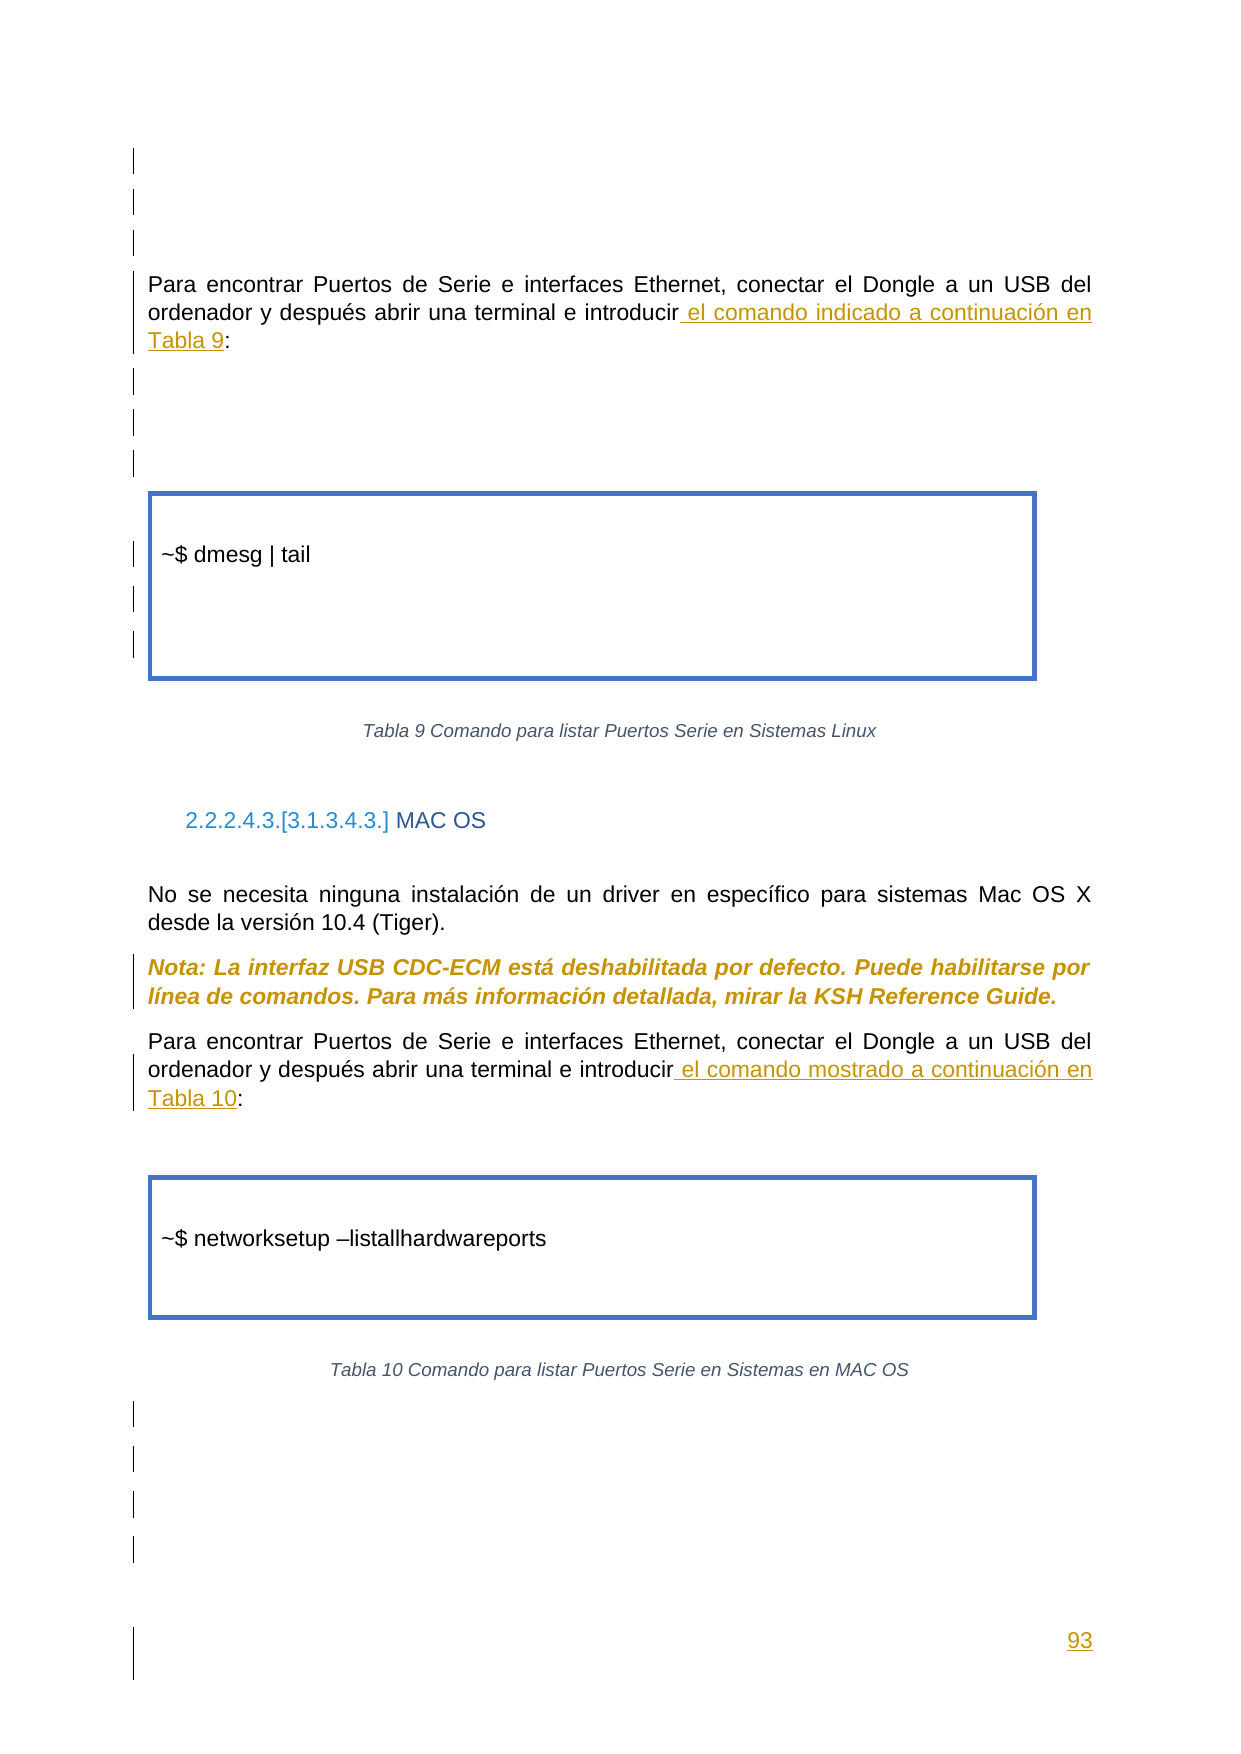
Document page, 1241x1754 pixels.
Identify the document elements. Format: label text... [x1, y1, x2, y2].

text Para encontrar Puertos de Serie e interfaces Ethernet, conectar el Dongle a un USB del ordenador y después abrir una terminal e introducir: [148, 1028, 1092, 1111]
table_header ~$ dmesg | tail [152, 496, 1032, 676]
text Para encontrar Puertos de Serie e interfaces Ethernet, conectar el Dongle a un USB del ordenador y después abrir una terminal e introducir: [148, 271, 1092, 354]
text Nota: La interfaz USB CDC-ECM está deshabilitada por defecto. Puede habilitarse por línea de comandos. Para más información detallada, mirar la KSH Reference Guide. [148, 954, 1092, 1009]
subtitle MAC OS [185, 807, 1092, 834]
table_header ~$ networksetup –listallhardwareports [152, 1180, 1032, 1315]
text Tabla 9 Comando para listar Puertos Serie en Sistemas Linux [148, 720, 1092, 741]
text Tabla 10 Comando para listar Puertos Serie en Sistemas en MAC OS [148, 1358, 1092, 1380]
text No se necesita ninguna instalación de un driver en específico para sistemas Mac OS X desde la versión 10.4 (Tiger). [148, 881, 1092, 936]
